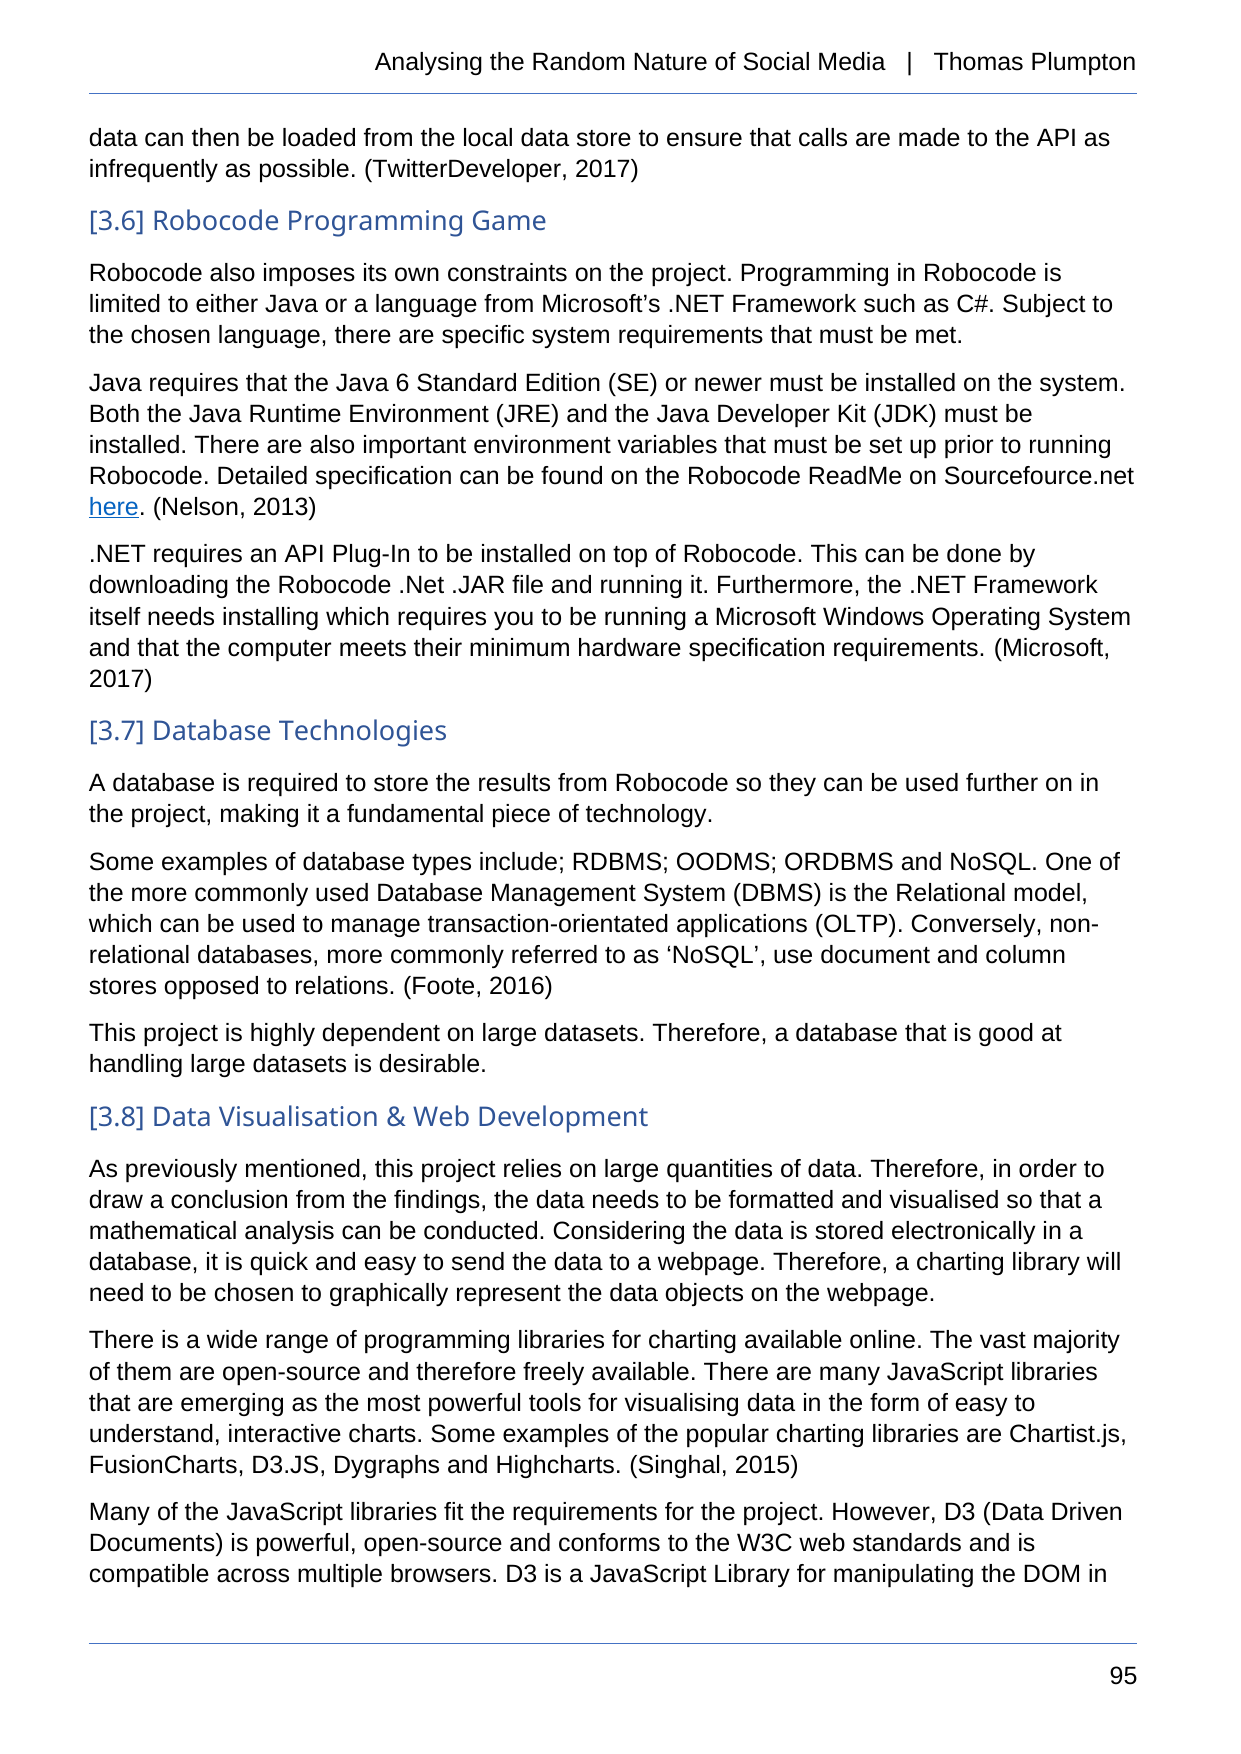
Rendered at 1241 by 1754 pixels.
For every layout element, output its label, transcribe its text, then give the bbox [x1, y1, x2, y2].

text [89, 1497, 1137, 1588]
text There is a wide range of programming libraries for charting available online. The vast majority of them are open-source and therefore freely available. There are many JavaScript libraries that are emerging as the most powerful tools for visualising data in the form of easy to understand, interactive charts. Some examples of the popular charting libraries are Chartist.js, FusionCharts, D3.JS, Dygraphs and Highcharts. [89, 1325, 1137, 1478]
text Robocode also imposes its own constraints on the project. Programming in Robocode is limited to either Java or a language from Microsoft’s .NET Framework such as C#. Subject to the chosen language, there are specific system requirements that must be met. [89, 258, 1137, 348]
text Some examples of database types include; RDBMS; OODMS; ORDBMS and NoSQL. One of the more commonly used Database Management System (DBMS) is the Relational model, which can be used to manage transaction-orientated applications (OLTP). Conversely, non-relational databases, more commonly referred to as ‘NoSQL’, use document and column stores opposed to relations. [89, 846, 1137, 999]
text [3.7] Database Technologies [89, 711, 1137, 748]
text [3.6] Robocode Programming Game [89, 201, 1137, 238]
text Java requires that the Java 6 Standard Edition (SE) or newer must be installed on the system. Both the Java Runtime Environment (JRE) and the Java Developer Kit (JDK) must be installed. There are also important environment variables that must be set up prior to running Robocode. Detailed specification can be found on the Robocode ReadMe on Sourcefource.net here. [89, 367, 1137, 520]
text .NET requires an API Plug-In to be installed on top of Robocode. This can be done by downloading the Robocode .Net .JAR file and running it. Furthermore, the .NET Framework itself needs installing which requires you to be running a Microsoft Windows Operating System and that the computer meets their minimum hardware specification requirements. [89, 539, 1137, 692]
text This project is highly dependent on large datasets. Therefore, a database that is good at handling large datasets is desirable. [89, 1018, 1137, 1078]
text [89, 122, 1137, 182]
text A database is required to store the results from Robocode so they can be used further on in the project, making it a fundamental piece of technology. [89, 768, 1137, 827]
text [3.8] Data Visualisation & Web Development [89, 1097, 1137, 1134]
text As previously mentioned, this project relies on large quantities of data. Therefore, in order to draw a conclusion from the findings, the data needs to be formatted and visualised so that a mathematical analysis can be conducted. Considering the data is stored electronically in a database, it is quick and easy to send the data to a webpage. Therefore, a charting library will need to be chosen to graphically represent the data objects on the webpage. [89, 1153, 1137, 1306]
